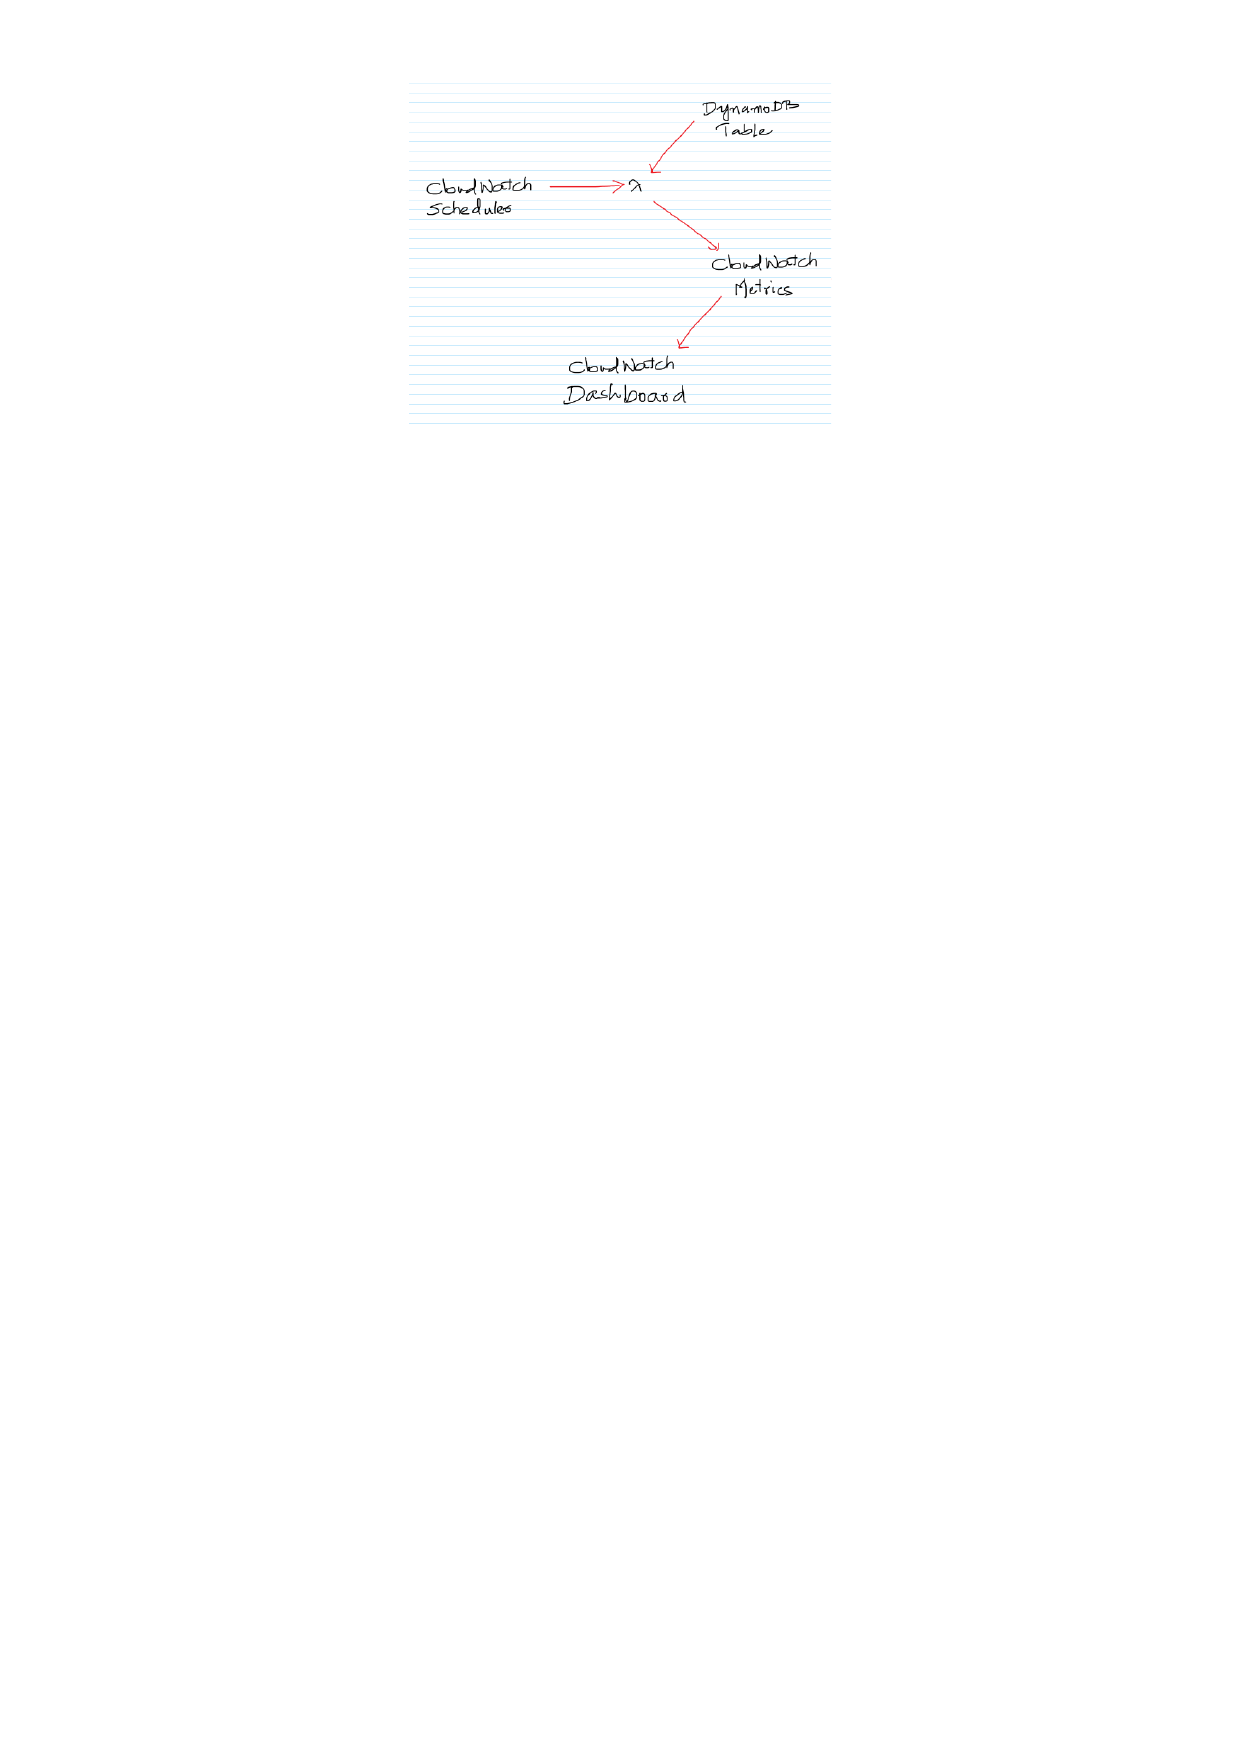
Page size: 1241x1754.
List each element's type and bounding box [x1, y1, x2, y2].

picture [409, 75, 832, 427]
